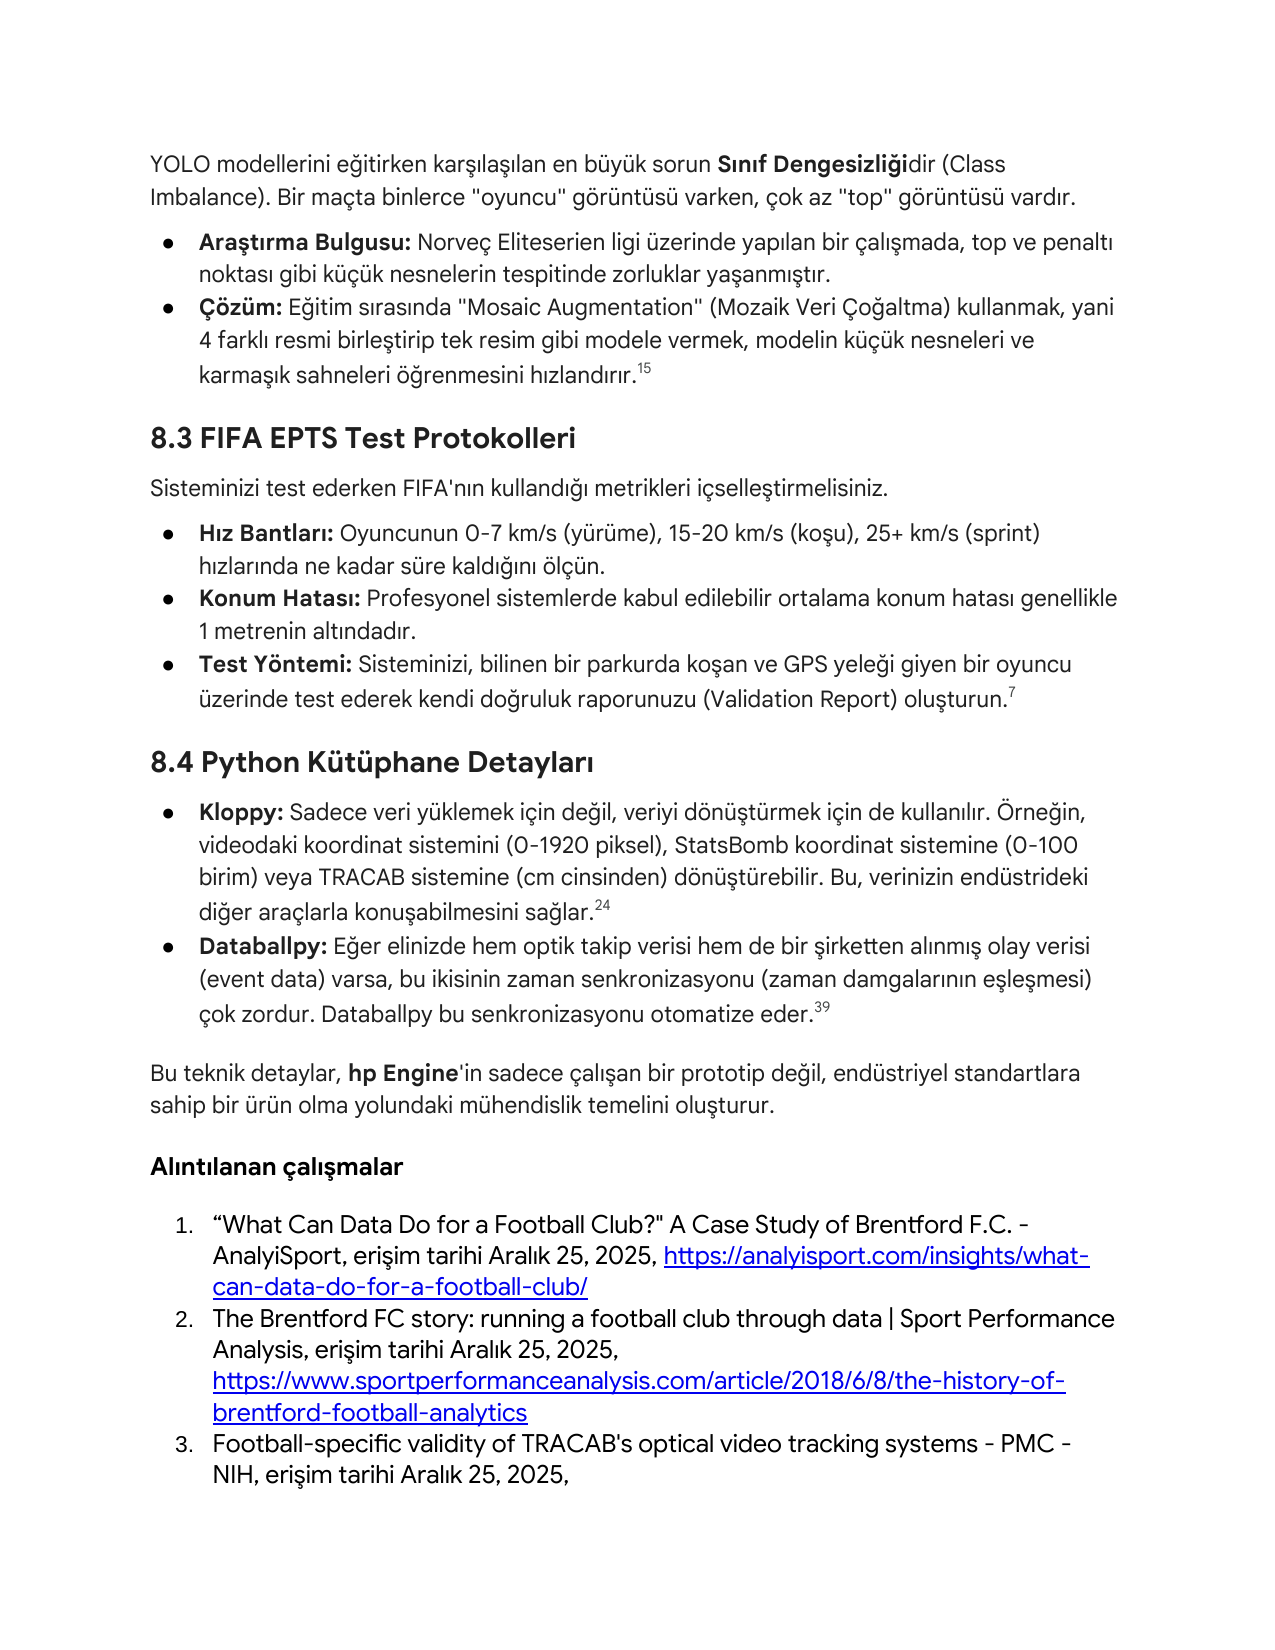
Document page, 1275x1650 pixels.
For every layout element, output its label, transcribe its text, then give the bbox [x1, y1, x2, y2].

subtitle 8.4 Python Kütüphane Detayları [150, 744, 1125, 781]
subtitle 8.3 FIFA EPTS Test Protokolleri [150, 420, 1125, 456]
list Test Yöntemi: Sisteminizi, bilinen bir parkurda koşan ve GPS yeleği giyen bir oyuncu üzerinde test ederek kendi doğruluk raporunuzu (Validation Report) oluşturun.7 [161, 650, 1125, 714]
list Araştırma Bulgusu: Norveç Eliteserien ligi üzerinde yapılan bir çalışmada, top ve penaltı noktası gibi küçük nesnelerin tespitinde zorluklar yaşanmıştır. [161, 228, 1125, 289]
list Kloppy: Sadece veri yüklemek için değil, veriyi dönüştürmek için de kullanılır. Örneğin, videodaki koordinat sistemini (0-1920 piksel), StatsBomb koordinat sistemine (0-100 birim) veya TRACAB sistemine (cm cinsinden) dönüştürebilir. Bu, verinizin endüstrideki diğer araçlarla konuşabilmesini sağlar.24 [161, 798, 1125, 928]
text YOLO modellerini eğitirken karşılaşılan en büyük sorun Sınıf Dengesizliğidir (Class Imbalance). Bir maçta binlerce "oyuncu" görüntüsü varken, çok az "top" görüntüsü vardır. [150, 150, 1125, 211]
list Konum Hatası: Profesyonel sistemlerde kabul edilebilir ortalama konum hatası genellikle 1 metrenin altındadır. [161, 585, 1125, 646]
list The Brentford FC story: running a football club through data | Sport Performance Analysis, erişim tarihi Aralık 25, 2025, https://www.sportperformanceanalysis.com/article/2018/6/8/the-history-of-brentford-football-analytics [175, 1303, 1125, 1428]
list “What Can Data Do for a Football Club?" A Case Study of Brentford F.C. - AnalyiSport, erişim tarihi Aralık 25, 2025, https://analyisport.com/insights/what-can-data-do-for-a-football-club/ [175, 1209, 1125, 1303]
text Sisteminizi test ederken FIFA'nın kullandığı metrikleri içselleştirmelisiniz. [150, 474, 1125, 503]
subtitle Alıntılanan çalışmalar [150, 1151, 1125, 1182]
list Çözüm: Eğitim sırasında "Mosaic Augmentation" (Mozaik Veri Çoğaltma) kullanmak, yani 4 farklı resmi birleştirip tek resim gibi modele vermek, modelin küçük nesneleri ve karmaşık sahneleri öğrenmesini hızlandırır.15 [161, 293, 1125, 391]
list Databallpy: Eğer elinizde hem optik takip verisi hem de bir şirketten alınmış olay verisi (event data) varsa, bu ikisinin zaman senkronizasyonu (zaman damgalarının eşleşmesi) çok zordur. Databallpy bu senkronizasyonu otomatize eder.39 [161, 932, 1125, 1029]
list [175, 1428, 1125, 1491]
list Hız Bantları: Oyuncunun 0-7 km/s (yürüme), 15-20 km/s (koşu), 25+ km/s (sprint) hızlarında ne kadar süre kaldığını ölçün. [161, 519, 1125, 581]
text Bu teknik detaylar, hp Engine'in sadece çalışan bir prototip değil, endüstriyel standartlara sahip bir ürün olma yolundaki mühendislik temelini oluşturur. [150, 1059, 1125, 1120]
